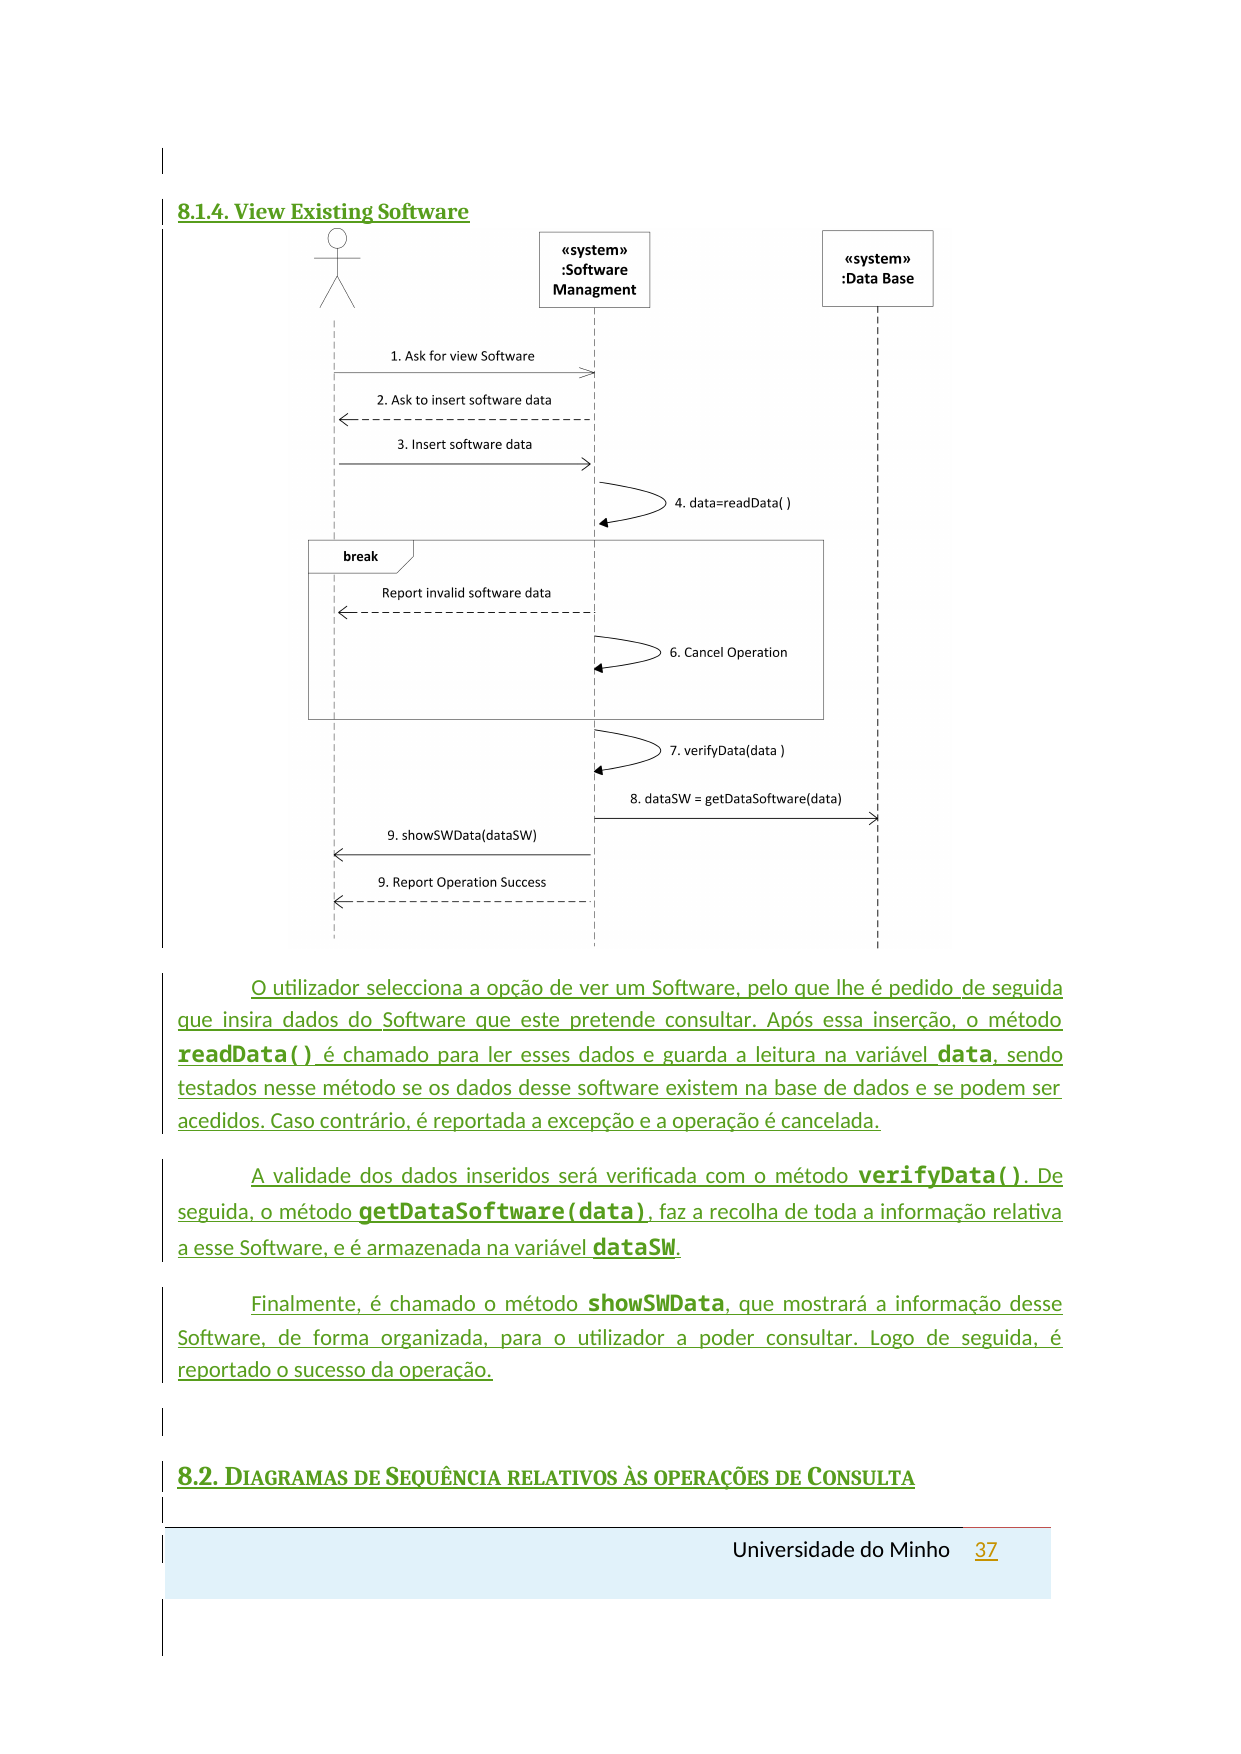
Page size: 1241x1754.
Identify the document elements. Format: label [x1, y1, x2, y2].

picture [288, 228, 953, 949]
